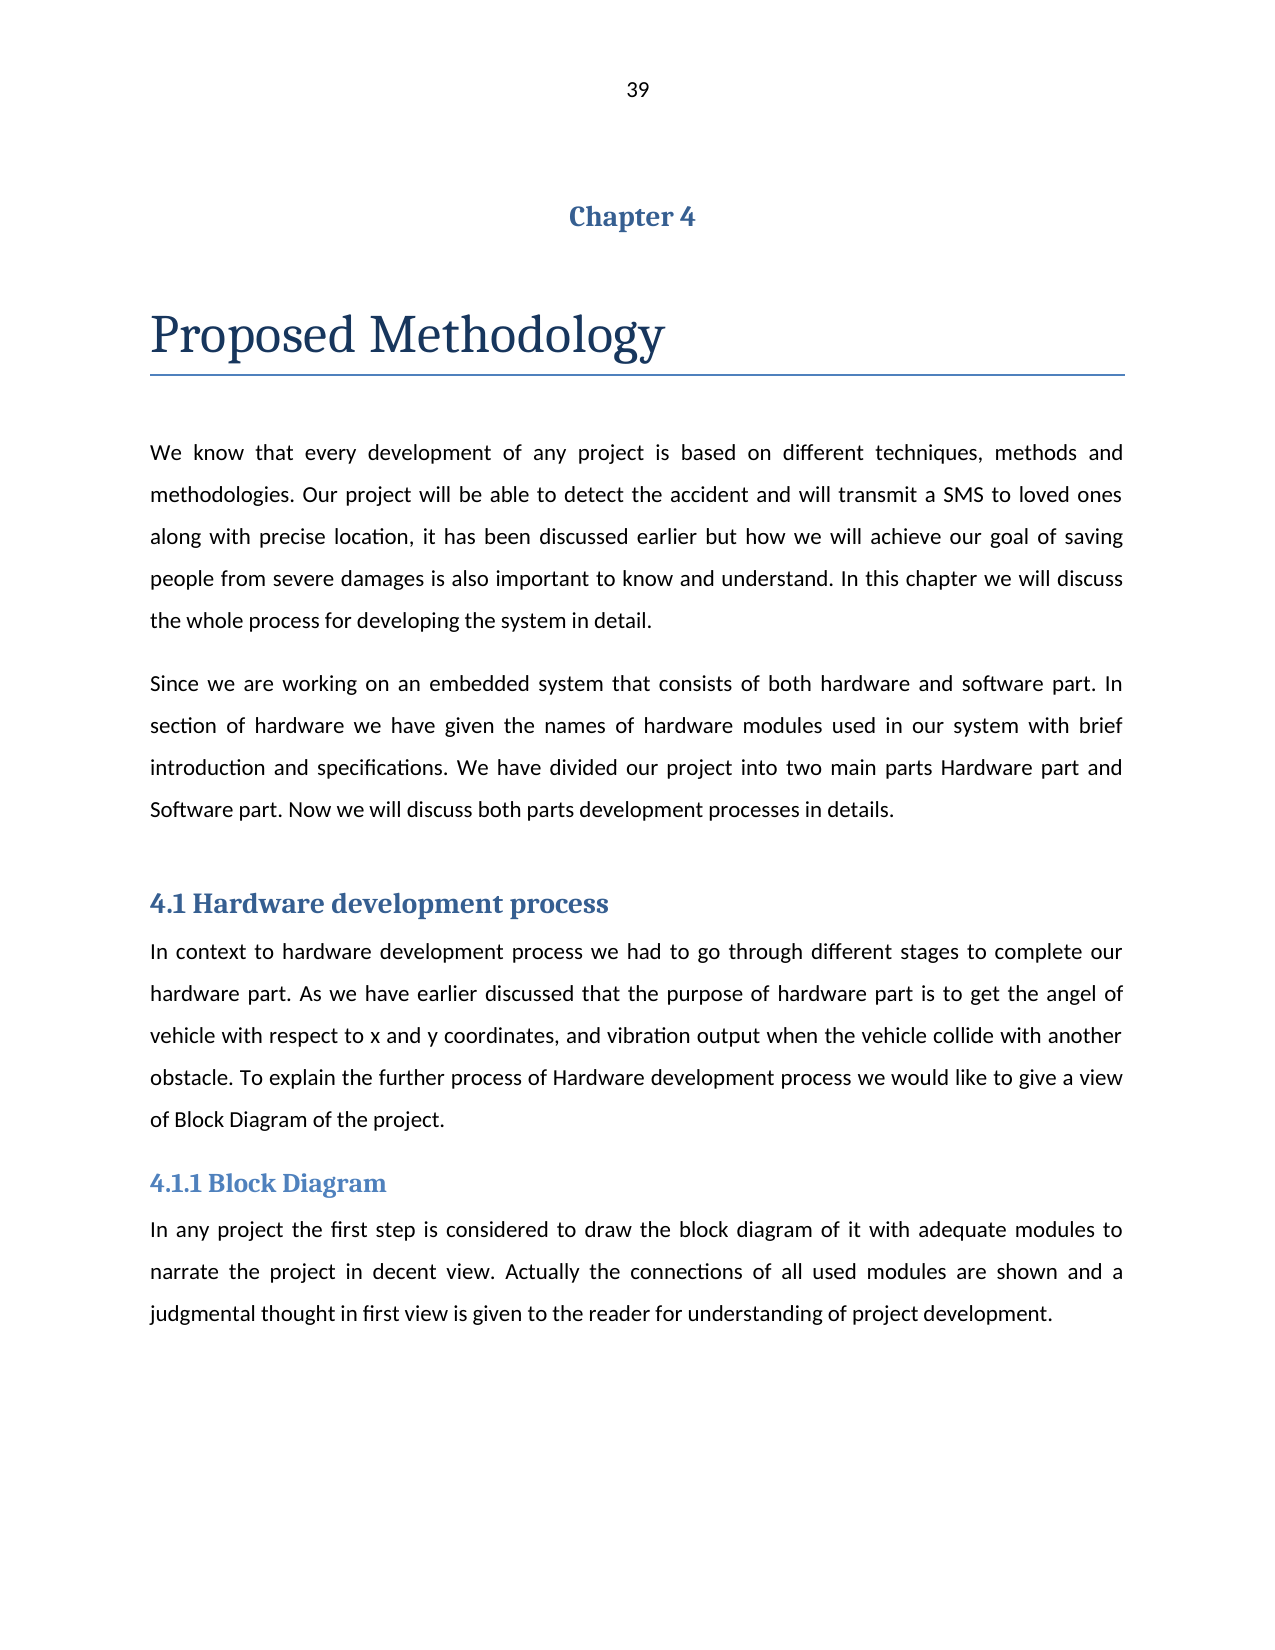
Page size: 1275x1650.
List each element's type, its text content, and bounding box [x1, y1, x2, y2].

subtitle 4.1 Hardware development process [150, 887, 1125, 921]
subtitle 4.1.1 Block Diagram [150, 1168, 1125, 1199]
text In context to hardware development process we had to go through different stages to complete our hardware part. As we have earlier discussed that the purpose of hardware part is to get the angel of vehicle with respect to x and y coordinates, and vibration output when the vehicle collide with another obstacle. To explain the further process of Hardware development process we would like to give a view of Block Diagram of the project. [150, 937, 1125, 1133]
text Since we are working on an embedded system that consists of both hardware and software part. In section of hardware we have given the names of hardware modules used in our system with brief introduction and specifications. We have divided our project into two main parts Hardware part and Software part. Now we will discuss both parts development processes in details. [150, 669, 1125, 823]
text We know that every development of any project is based on different techniques, methods and methodologies. Our project will be able to detect the accident and will transmit a SMS to loved ones along with precise location, it has been discussed earlier but how we will achieve our goal of saving people from severe damages is also important to know and understand. In this chapter we will discuss the whole process for developing the system in detail. [150, 438, 1125, 634]
subtitle Chapter 4 [150, 200, 1125, 233]
text In any project the first step is considered to draw the block diagram of it with adequate modules to narrate the project in decent view. Actually the connections of all used modules are shown and a judgmental thought in first view is given to the reader for understanding of project development. [150, 1215, 1125, 1327]
title Proposed Methodology [150, 303, 1125, 374]
